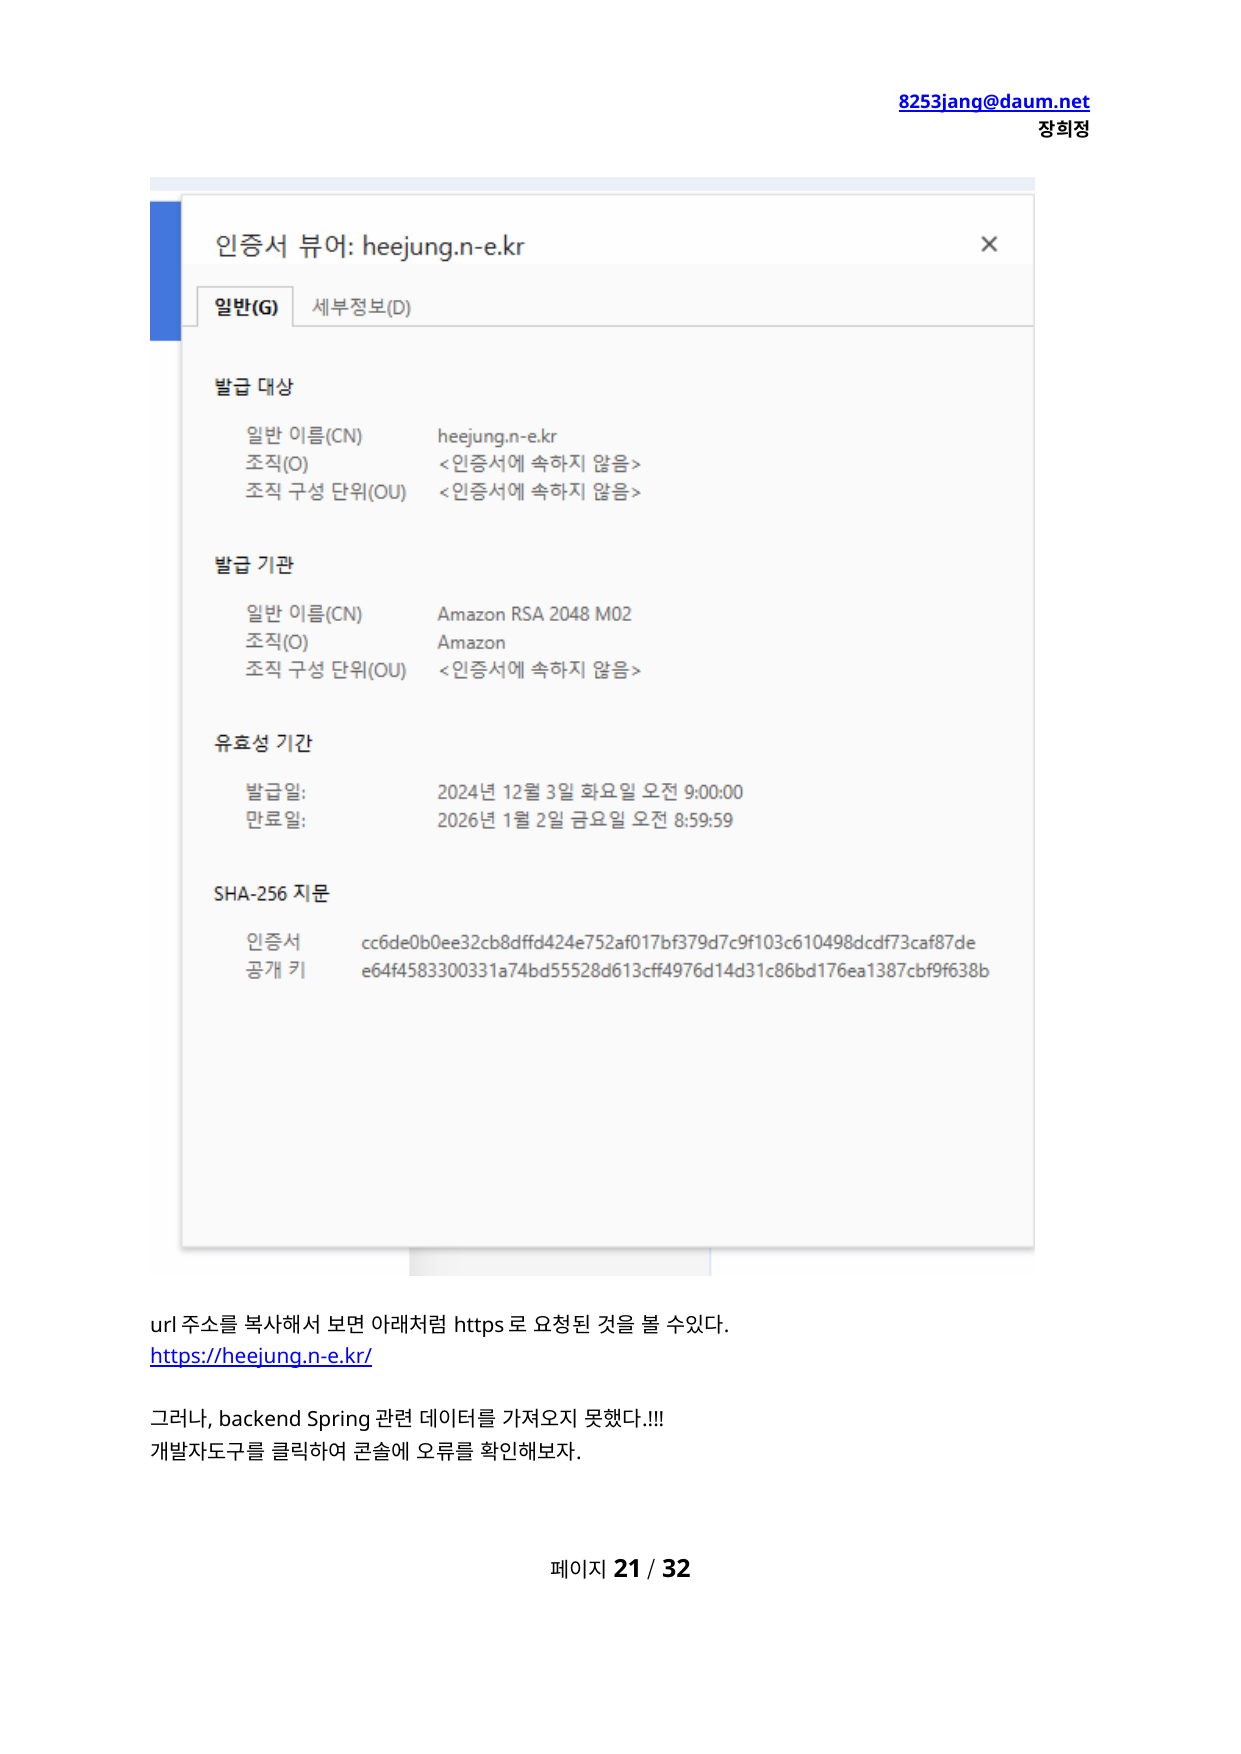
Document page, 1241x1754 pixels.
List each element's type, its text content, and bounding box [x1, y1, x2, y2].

picture [150, 177, 1035, 1276]
text url주소를 복사해서 보면 아래처럼 https로 요청된 것을 볼 수있다. [150, 1308, 1090, 1338]
text 개발자도구를 클릭하여 콘솔에 오류를 확인해보자. [150, 1435, 1090, 1465]
text https://heejung.n-e.kr/ [150, 1341, 1090, 1369]
text 그러나, backend Spring관련 데이터를 가져오지 못했다.!!! [150, 1402, 1090, 1432]
